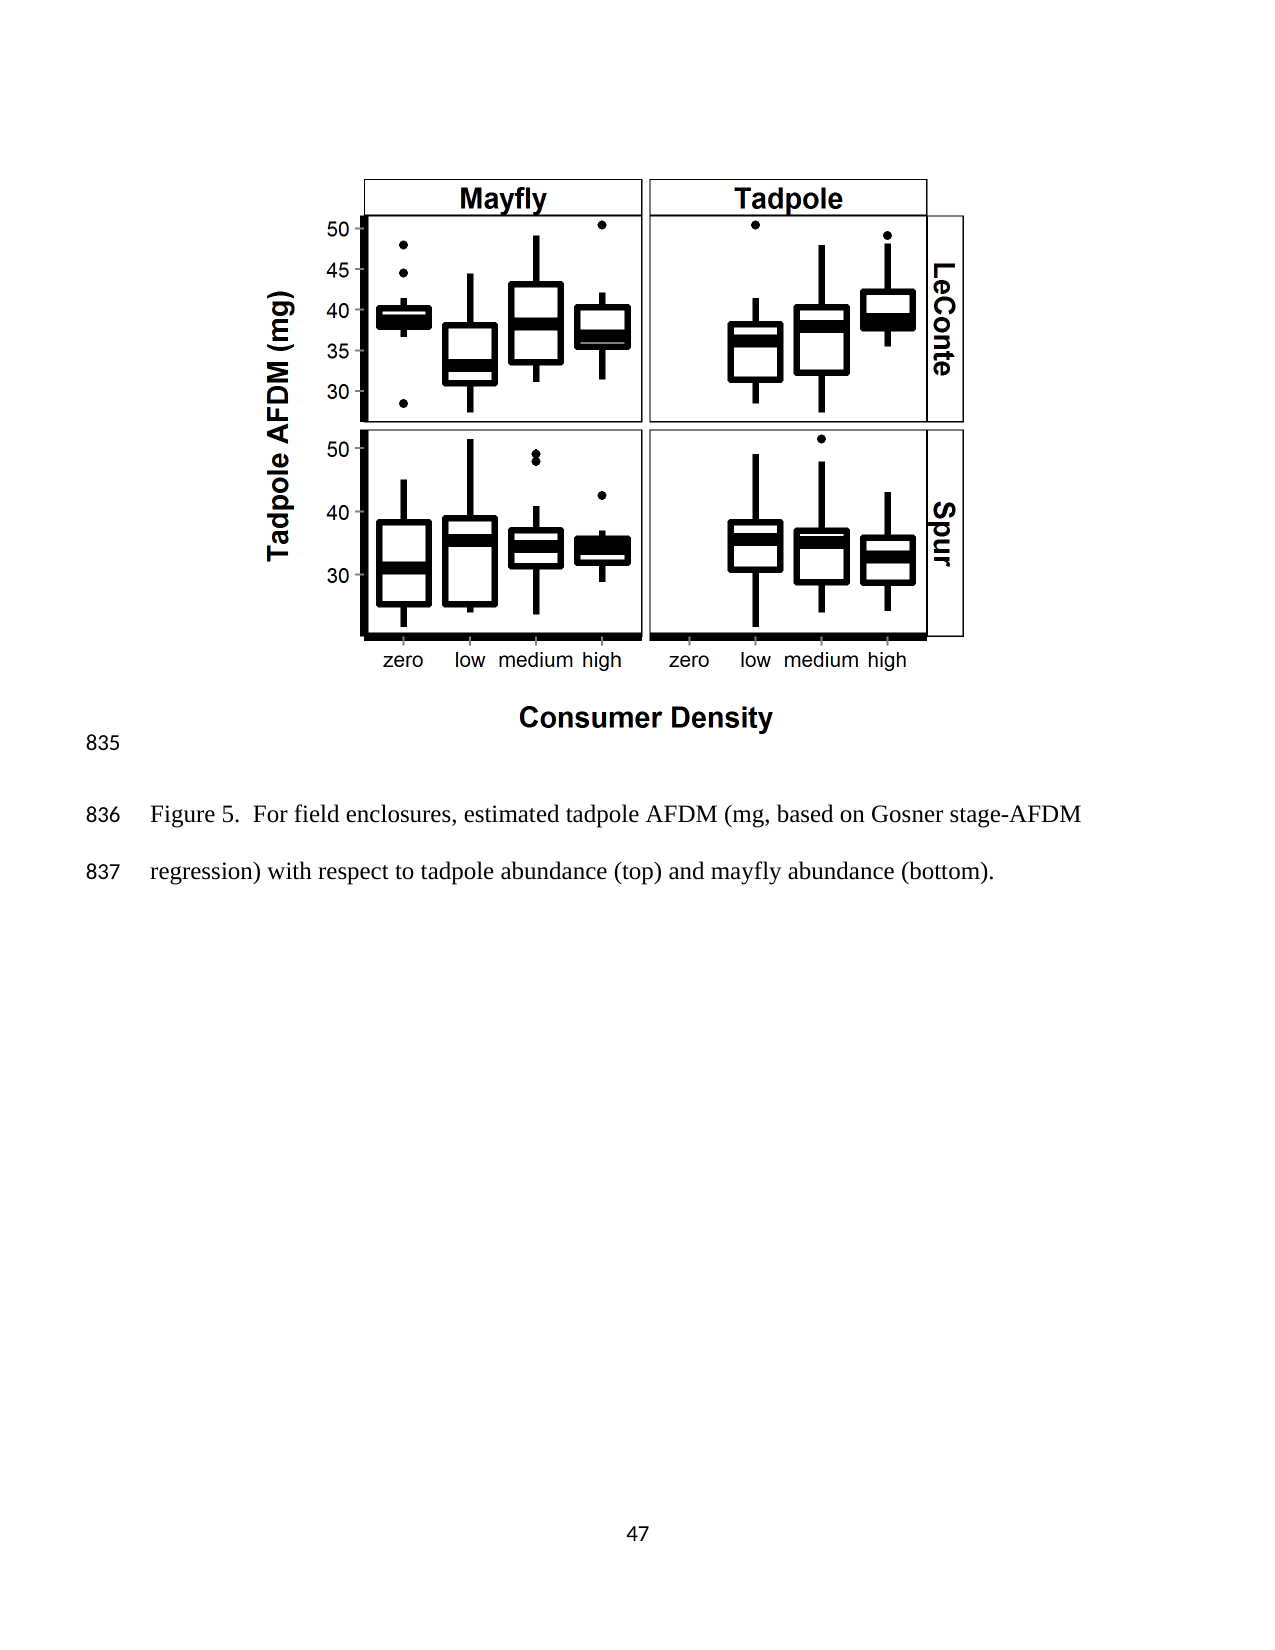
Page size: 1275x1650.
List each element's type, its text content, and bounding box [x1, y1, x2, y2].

text Figure 5. For field enclosures, estimated tadpole AFDM (mg, based on Gosner stage-AFDM regression) with respect to tadpole abundance (top) and mayfly abundance (bottom). [150, 799, 1087, 885]
picture [243, 150, 994, 750]
